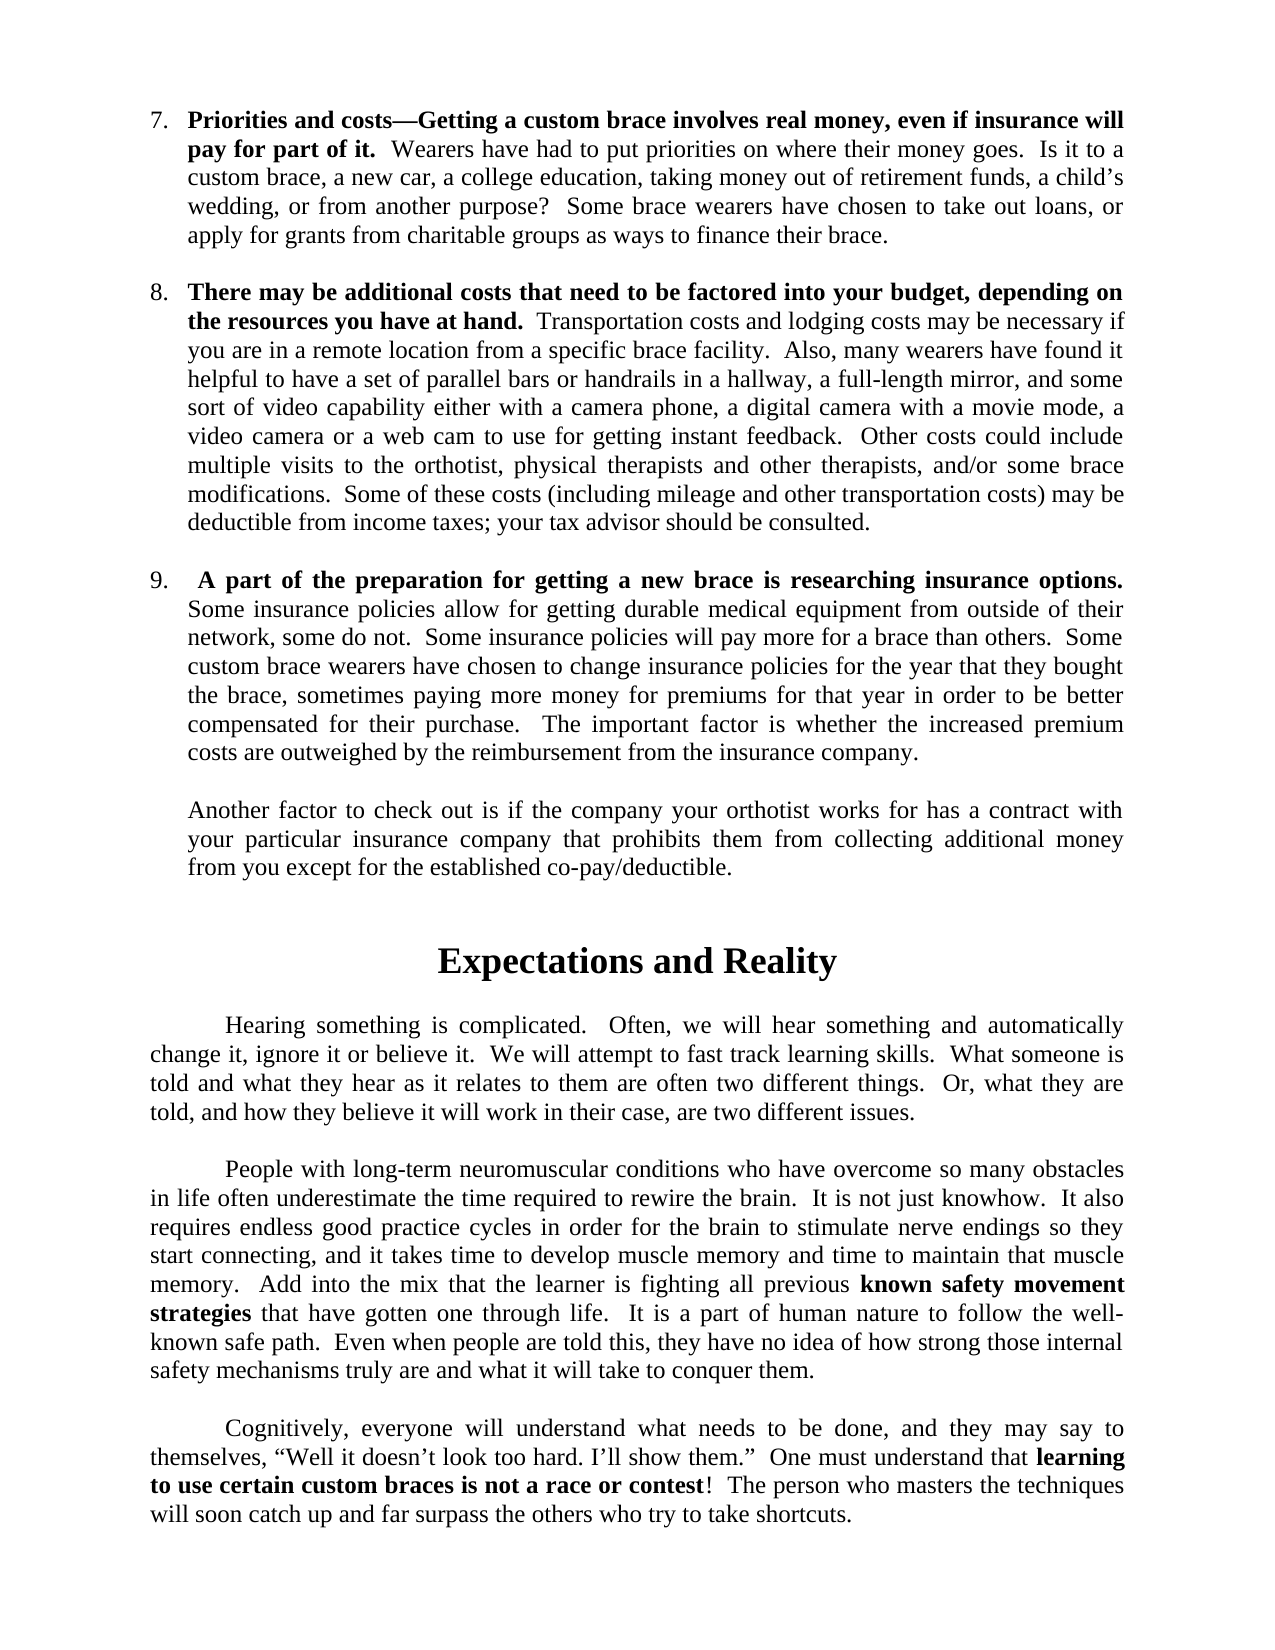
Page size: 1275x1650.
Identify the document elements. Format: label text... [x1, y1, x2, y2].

text Another factor to check out is if the company your orthotist works for has a contract with your particular insurance company that prohibits them from collecting additional money from you except for the established co-pay/deductible. [187, 795, 1125, 881]
text Cognitively, everyone will understand what needs to be done, and they may say to themselves, “Well it doesn’t look too hard. I’ll show them.” One must understand that learning to use certain custom braces is not a race or contest! The person who masters the techniques will soon catch up and far surpass the others who try to take shortcuts. [150, 1413, 1125, 1528]
list There may be additional costs that need to be factored into your budget, depending on the resources you have at hand. Transportation costs and lodging costs may be necessary if you are in a remote location from a specific brace facility. Also, many wearers have found it helpful to have a set of parallel bars or handrails in a hallway, a full-length mirror, and some sort of video capability either with a camera phone, a digital camera with a movie mode, a video camera or a web cam to use for getting instant feedback. Other costs could include multiple visits to the orthotist, physical therapists and other therapists, and/or some brace modifications. Some of these costs (including mileage and other transportation costs) may be deductible from income taxes; your tax advisor should be consulted. [150, 277, 1125, 536]
list Priorities and costs—Getting a custom brace involves real money, even if insurance will pay for part of it. Wearers have had to put priorities on where their money goes. Is it to a custom brace, a new car, a college education, taking money out of retirement funds, a child’s wedding, or from another purpose? Some brace wearers have chosen to take out loans, or apply for grants from charitable groups as ways to finance their brace. [150, 105, 1125, 249]
list A part of the preparation for getting a new brace is researching insurance options. Some insurance policies allow for getting durable medical equipment from outside of their network, some do not. Some insurance policies will pay more for a brace than others. Some custom brace wearers have chosen to change insurance policies for the year that they bought the brace, sometimes paying more money for premiums for that year in order to be better compensated for their purchase. The important factor is whether the increased premium costs are outweighed by the reimbursement from the insurance company. [150, 565, 1125, 766]
text People with long-term neuromuscular conditions who have overcome so many obstacles in life often underestimate the time required to rewire the brain. It is not just knowhow. It also requires endless good practice cycles in order for the brain to stimulate nerve endings so they start connecting, and it takes time to develop muscle memory and time to maintain that muscle memory. Add into the mix that the learner is fighting all previous known safety movement strategies that have gotten one through life. It is a part of human nature to follow the well-known safe path. Even when people are told this, they have no idea of how strong those internal safety mechanisms truly are and what it will take to conquer them. [150, 1154, 1125, 1384]
text Hearing something is complicated. Often, we will hear something and automatically change it, ignore it or believe it. We will attempt to fast track learning skills. What someone is told and what they hear as it relates to them are often two different things. Or, what they are told, and how they believe it will work in their case, are two different issues. [150, 1011, 1125, 1126]
text Expectations and Reality [150, 939, 1125, 982]
